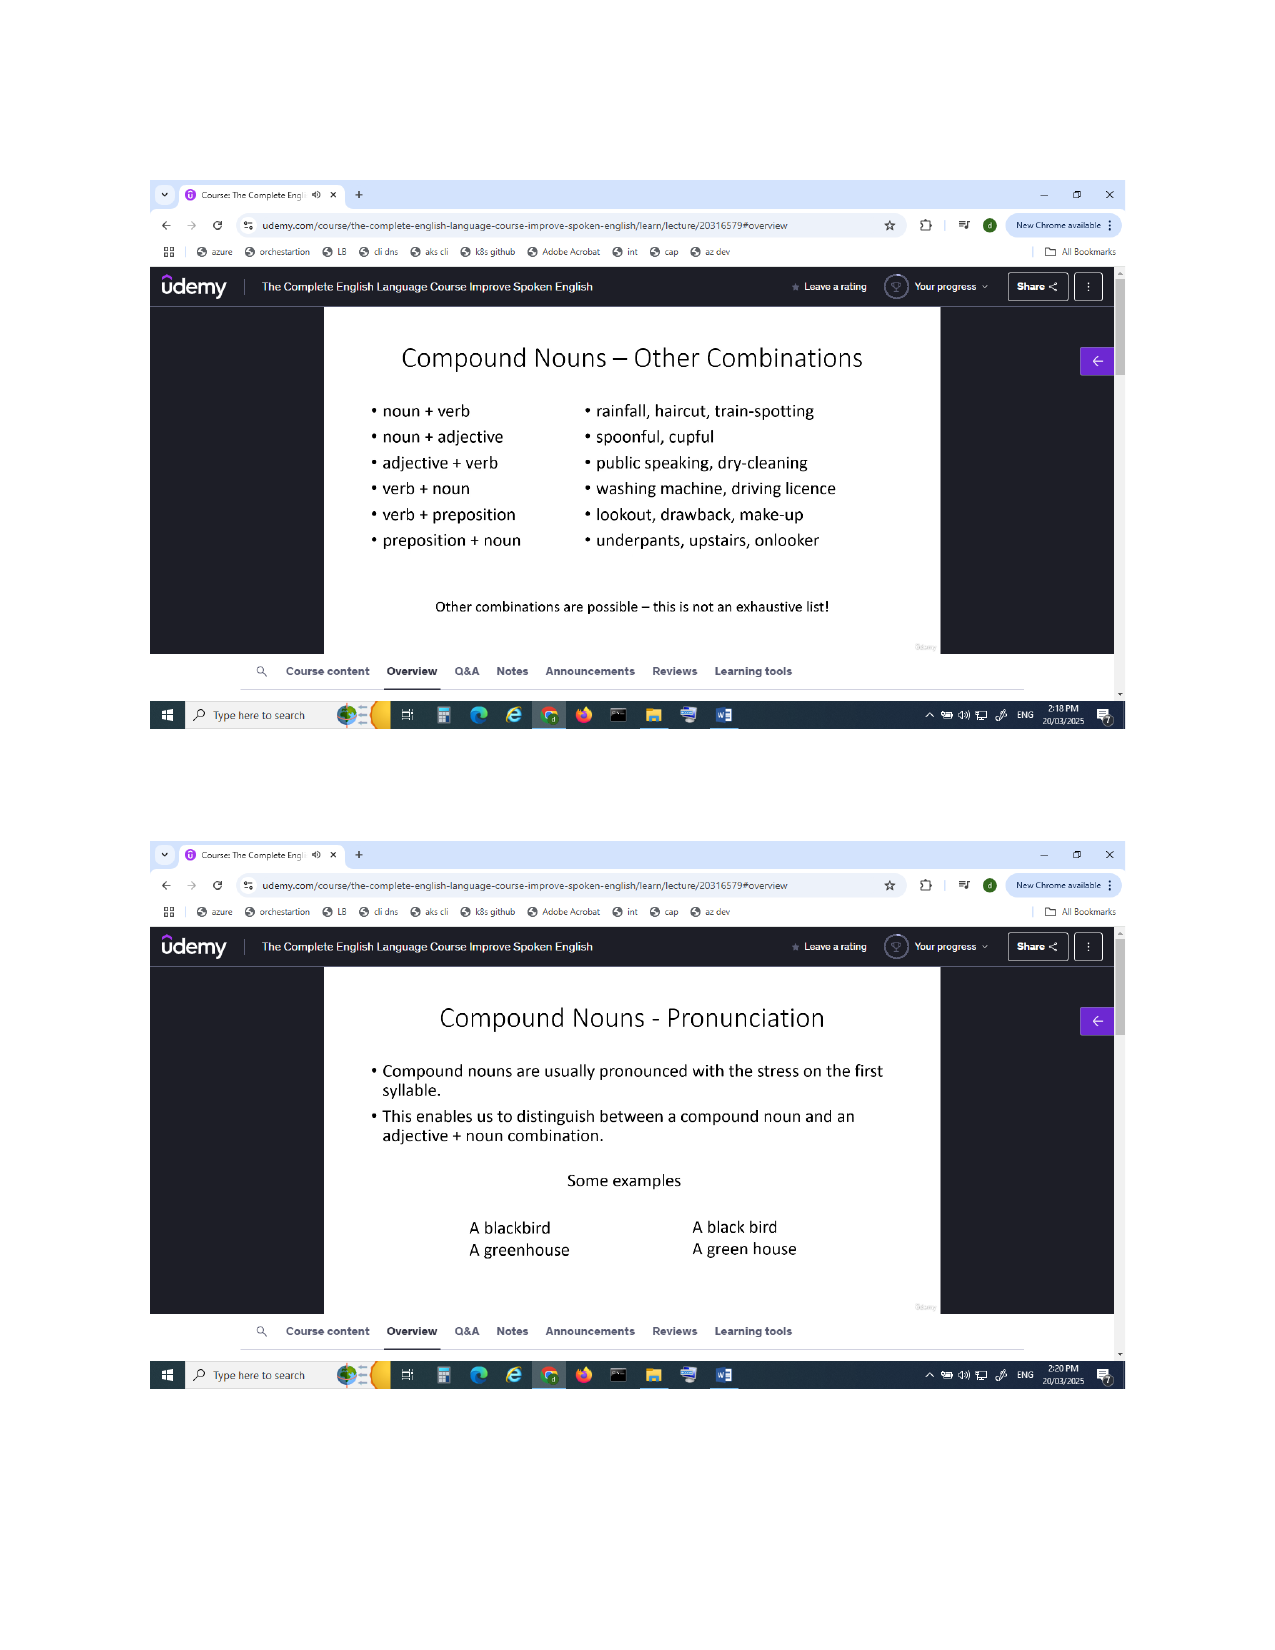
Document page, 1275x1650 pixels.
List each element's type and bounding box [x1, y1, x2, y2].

picture [150, 180, 1125, 729]
picture [150, 841, 1125, 1389]
